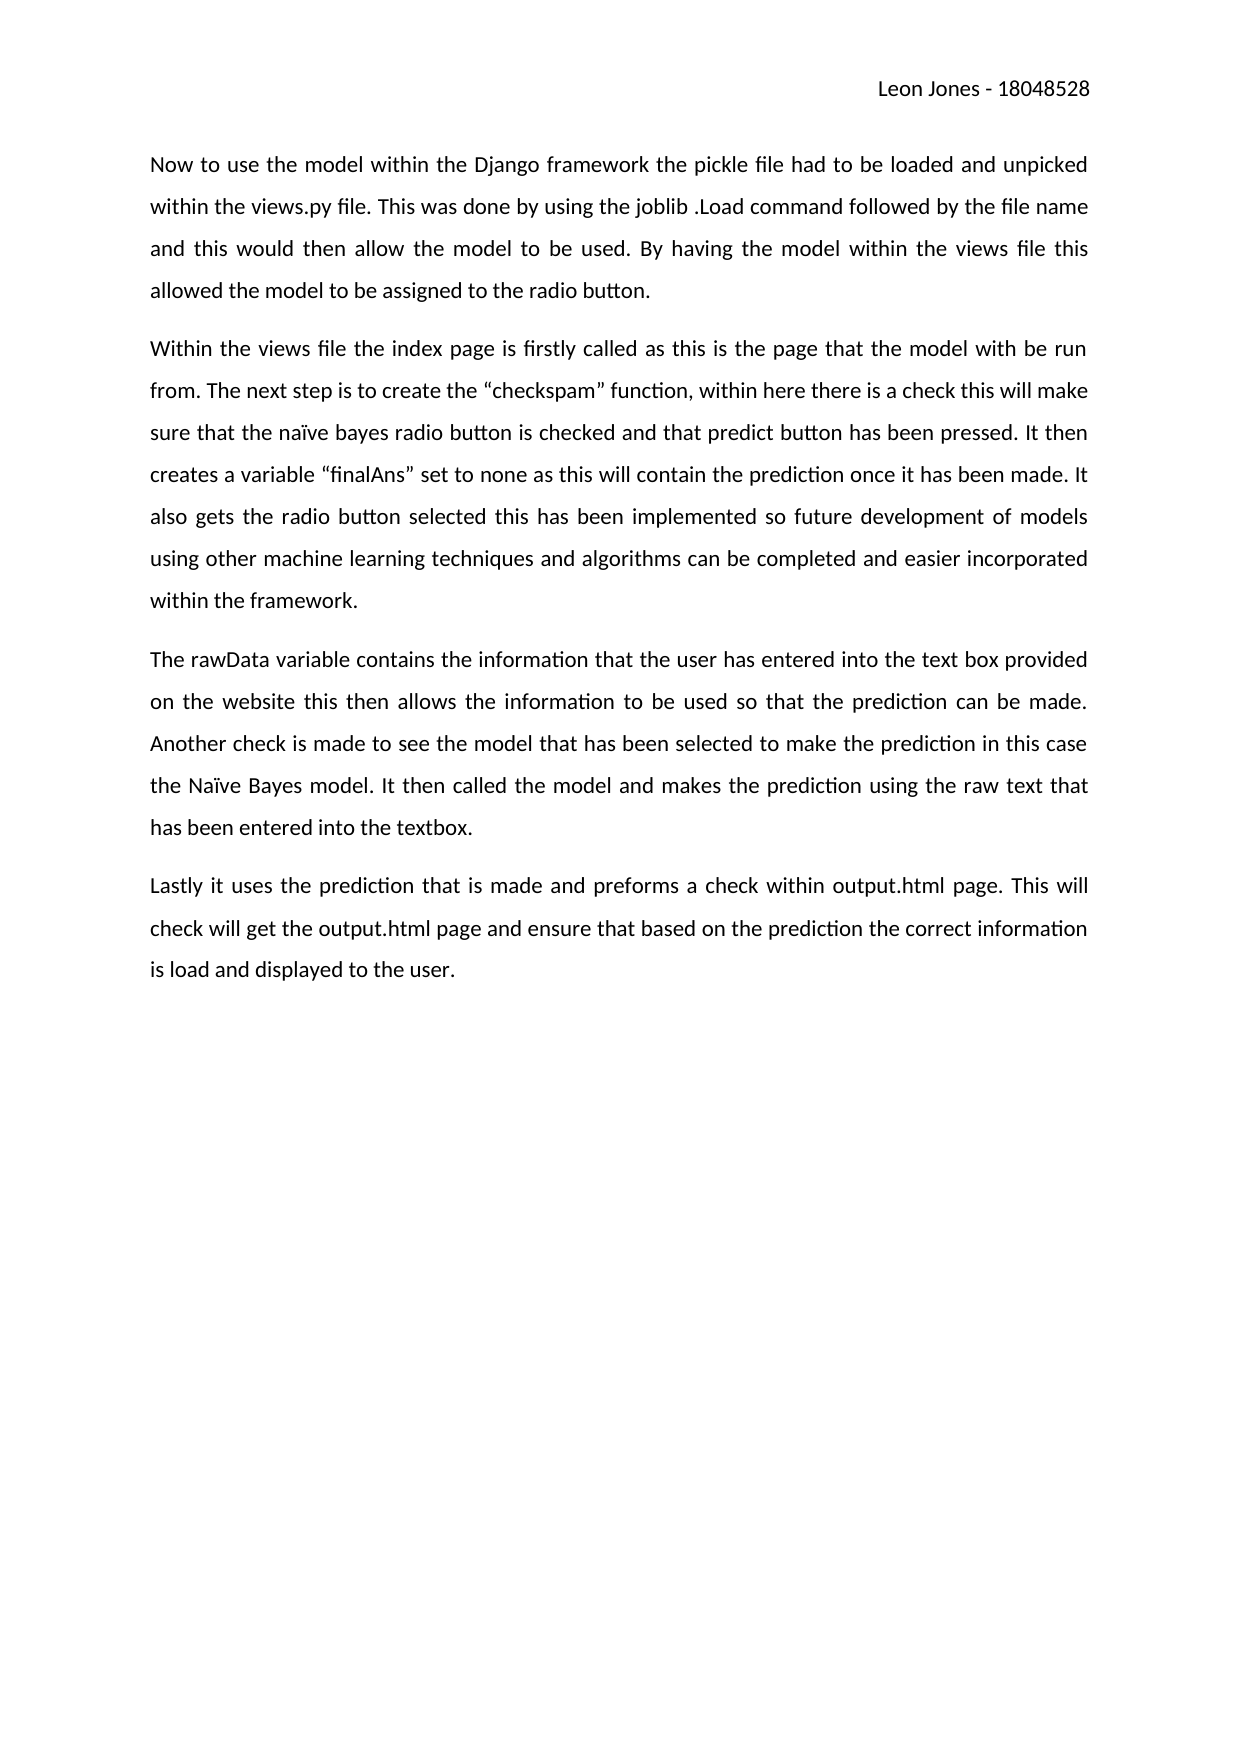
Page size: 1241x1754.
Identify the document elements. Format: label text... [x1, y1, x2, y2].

text Lastly it uses the prediction that is made and preforms a check within output.html page. This will check will get the output.html page and ensure that based on the prediction the correct information is load and displayed to the user. [150, 872, 1090, 984]
text Now to use the model within the Django framework the pickle file had to be loaded and unpicked within the views.py file. This was done by using the joblib .Load command followed by the file name and this would then allow the model to be used. By having the model within the views file this allowed the model to be assigned to the radio button. [150, 150, 1090, 304]
text The rawData variable contains the information that the user has entered into the text box provided on the website this then allows the information to be used so that the prediction can be made. Another check is made to see the model that has been selected to make the prediction in this case the Naïve Bayes model. It then called the model and makes the prediction using the raw text that has been entered into the textbox. [150, 645, 1090, 841]
text Within the views file the index page is firstly called as this is the page that the model with be run from. The next step is to create the “checkspam” function, within here there is a check this will make sure that the naïve bayes radio button is checked and that predict button has been pressed. It then creates a variable “finalAns” set to none as this will contain the prediction once it has been made. It also gets the radio button selected this has been implemented so future development of models using other machine learning techniques and algorithms can be completed and easier incorporated within the framework. [150, 334, 1090, 614]
